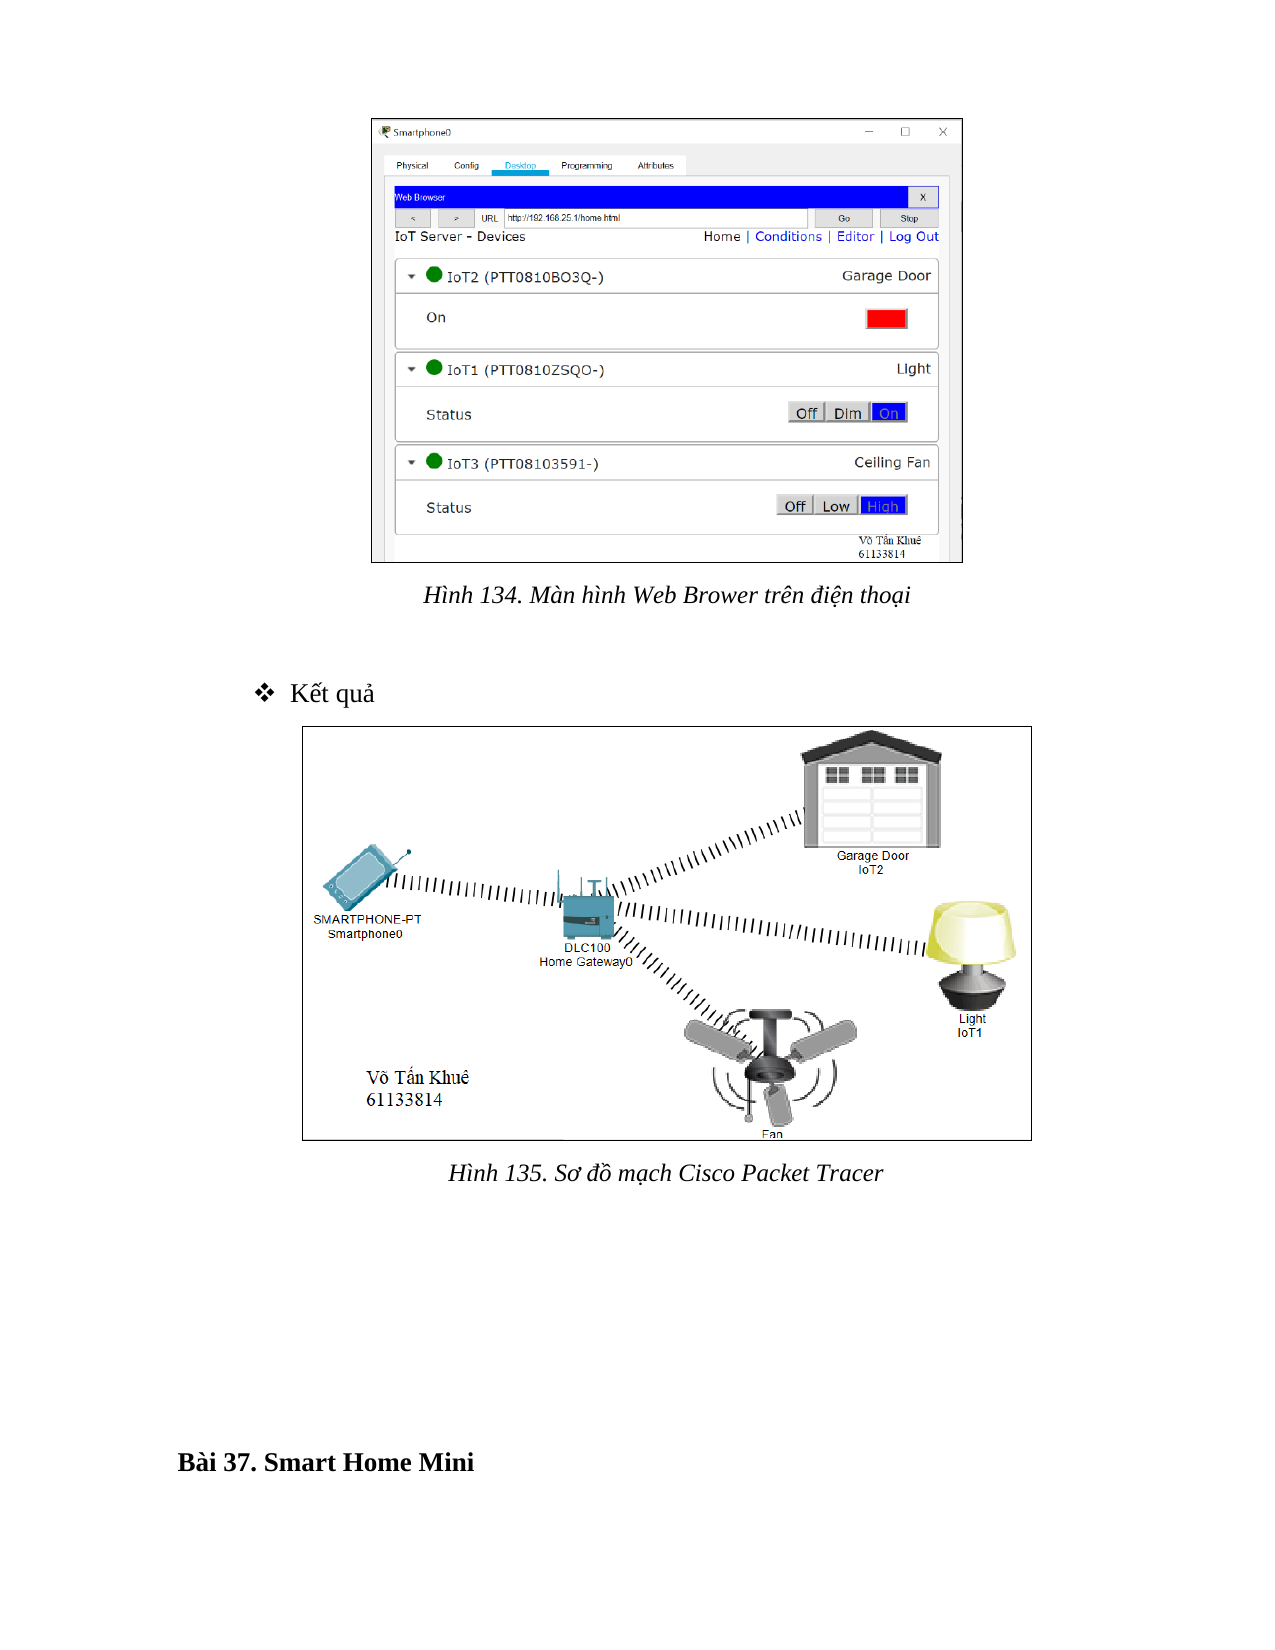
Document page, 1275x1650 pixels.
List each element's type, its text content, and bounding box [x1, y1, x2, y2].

picture [372, 119, 962, 562]
subtitle Bài 37. Smart Home Mini [177, 1447, 1157, 1478]
list Kết quả [252, 678, 1157, 709]
picture [303, 727, 1031, 1140]
